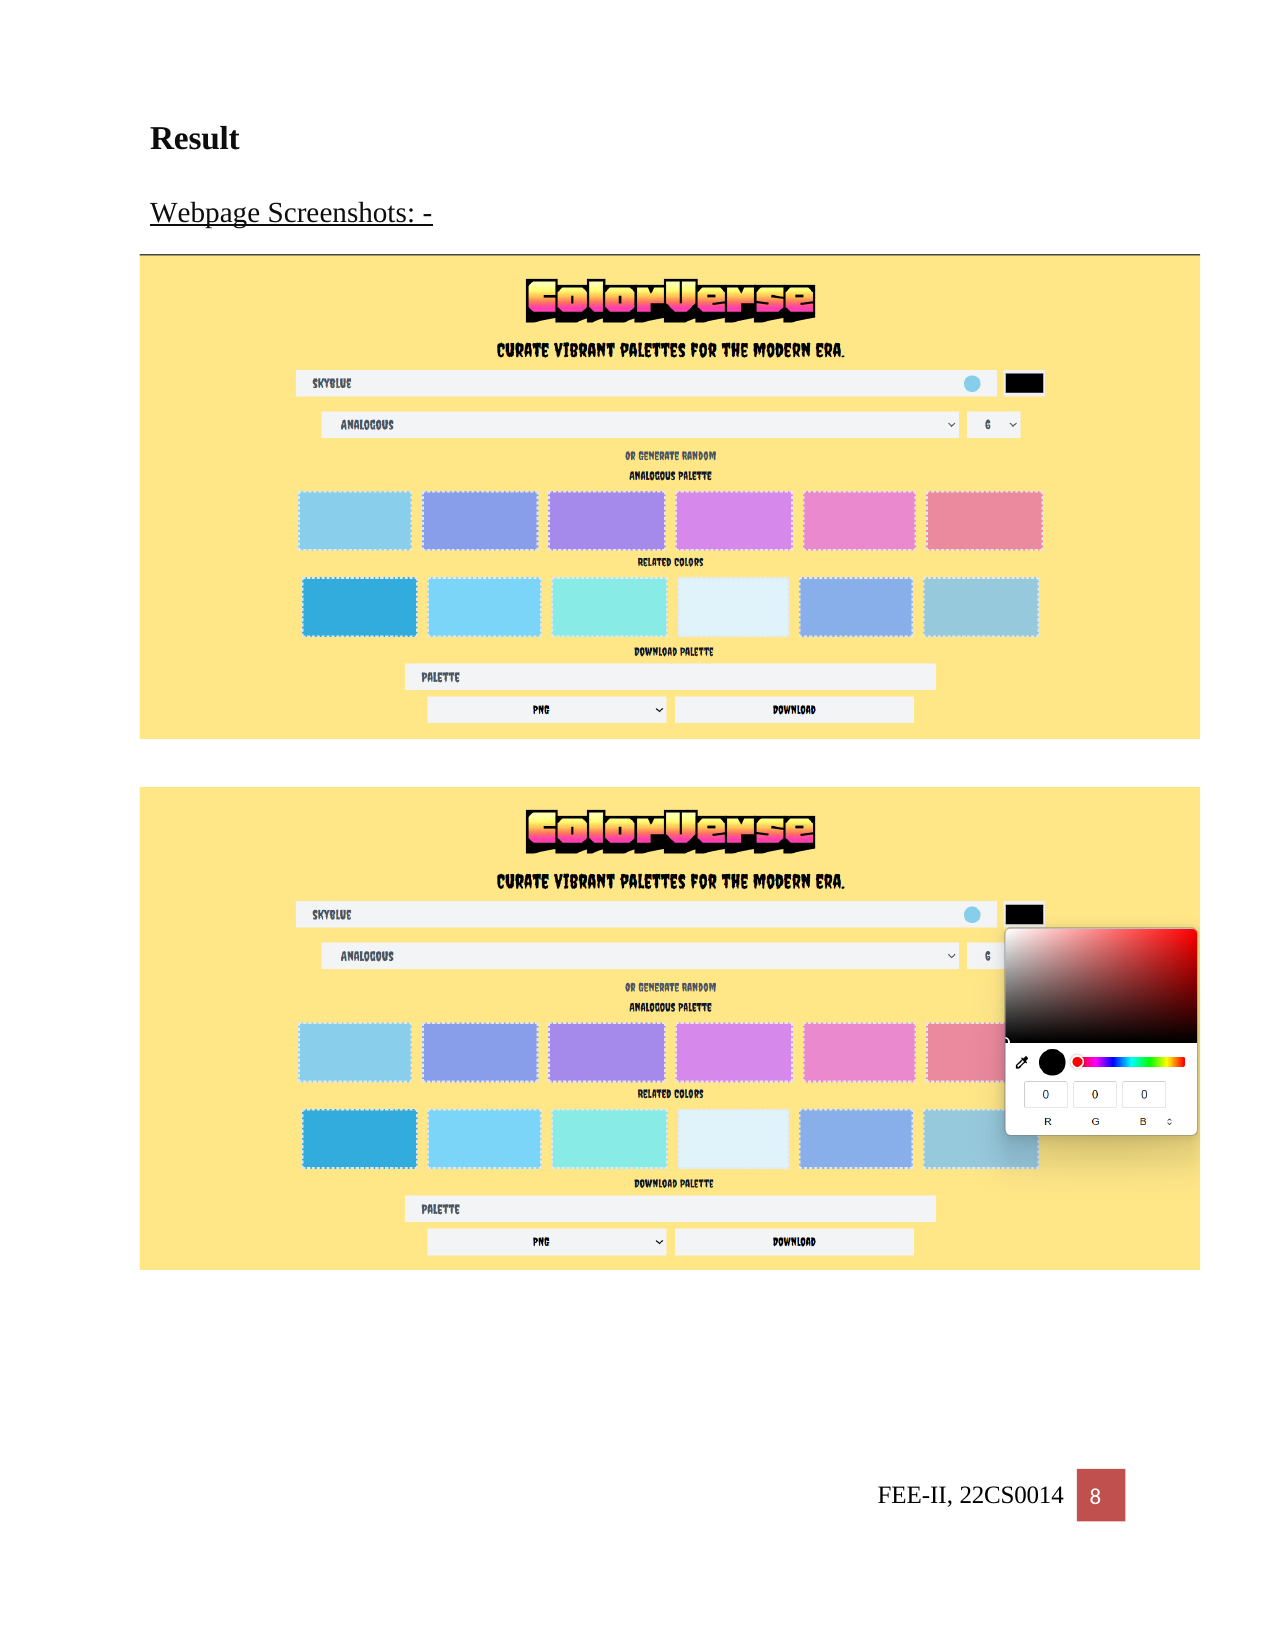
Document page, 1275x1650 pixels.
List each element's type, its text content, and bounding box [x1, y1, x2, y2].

text Webpage Screenshots: - [150, 195, 1200, 229]
subtitle Result [150, 118, 1200, 156]
picture [139, 254, 1200, 739]
picture [139, 787, 1200, 1270]
